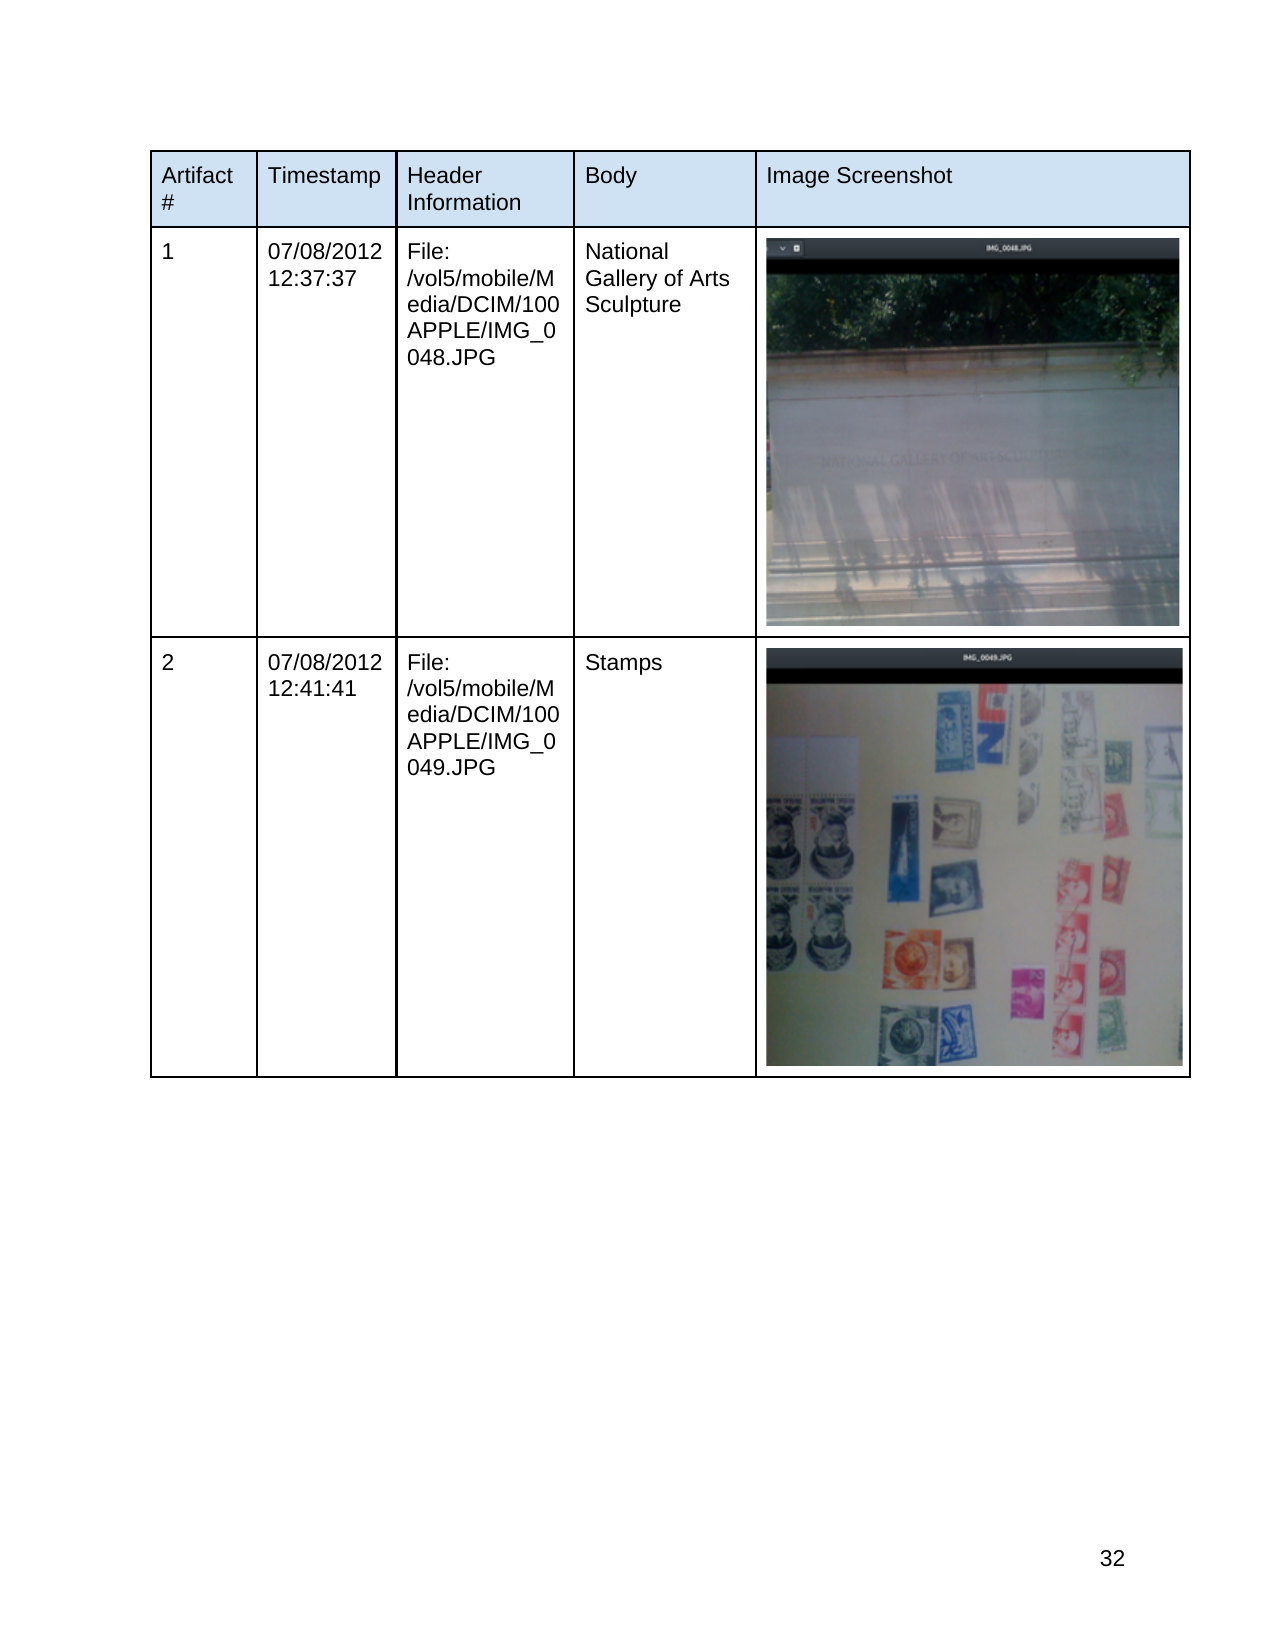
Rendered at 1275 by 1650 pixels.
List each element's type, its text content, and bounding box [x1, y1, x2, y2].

table_cell National Gallery of Arts Sculpture [575, 228, 755, 636]
table_cell Image Screenshot [757, 152, 1189, 226]
table_cell Header Information [398, 152, 573, 226]
table_cell Artifact # [152, 152, 256, 226]
picture [766, 648, 1183, 1066]
table_cell Timestamp [258, 152, 395, 226]
table_cell 1 [152, 228, 256, 636]
table_cell File: /vol5/mobile/Media/DCIM/100APPLE/IMG_0048.JPG [398, 228, 573, 636]
table_cell Body [575, 152, 755, 226]
table_cell File: /vol5/mobile/Media/DCIM/100APPLE/IMG_0049.JPG [398, 638, 573, 1076]
table_cell [757, 228, 1189, 636]
table_cell 07/08/2012 12:37:37 [258, 228, 395, 636]
picture [766, 238, 1180, 626]
table_cell [757, 638, 1189, 1076]
table_cell Stamps [575, 638, 755, 1076]
table_cell 07/08/2012 12:41:41 [258, 638, 395, 1076]
table_cell 2 [152, 638, 256, 1076]
